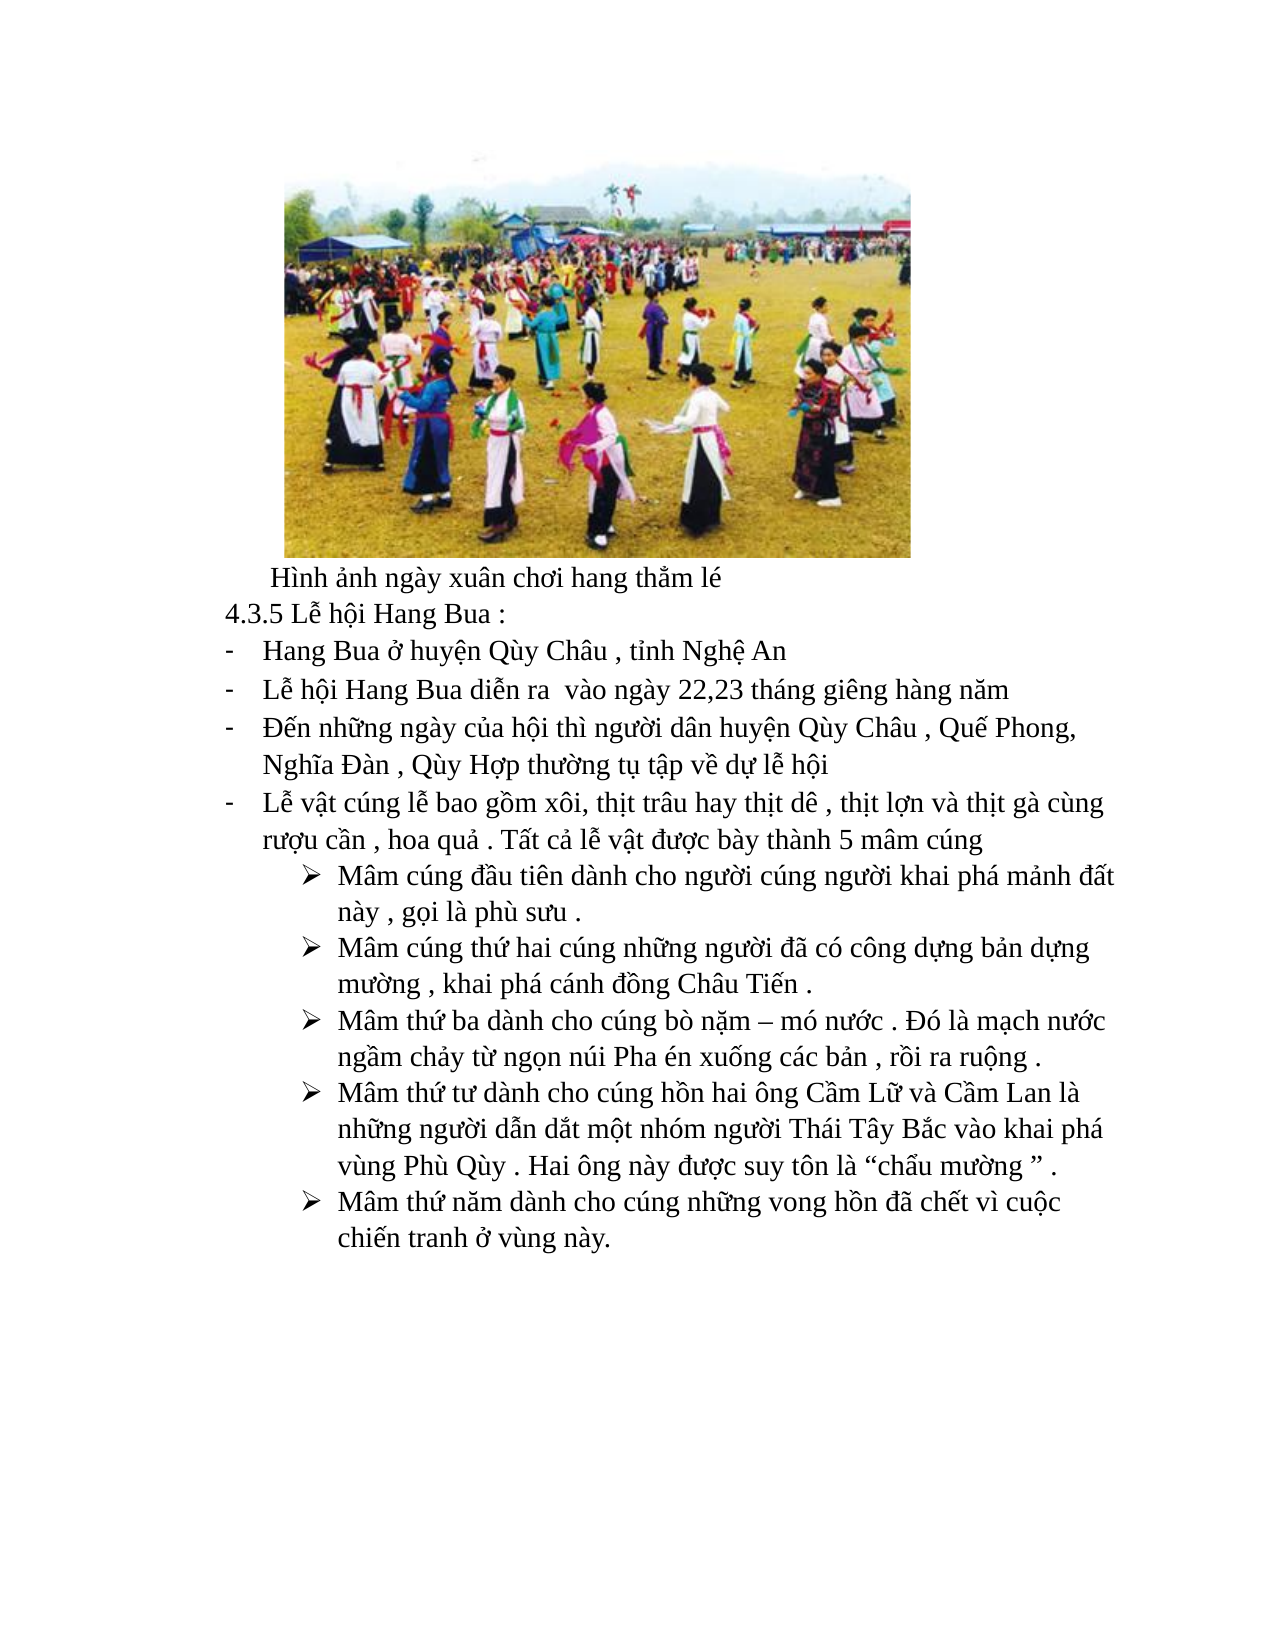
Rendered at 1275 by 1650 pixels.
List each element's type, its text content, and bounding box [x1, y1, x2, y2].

list Hình ảnh ngày xuân chơi hang thẳm lé [262, 560, 1125, 594]
list Mâm thứ năm dành cho cúng những vong hồn đã chết vì cuộc chiến tranh ở vùng này. [300, 1184, 1125, 1253]
list Đến những ngày của hội thì người dân huyện Qùy Châu , Quế Phong, Nghĩa Đàn , Qùy Hợp thường tụ tập về dự lễ hội [225, 709, 1125, 781]
list 4.3.5 Lễ hội Hang Bua : [225, 596, 1125, 630]
list Mâm cúng đầu tiên dành cho người cúng người khai phá mảnh đất này , gọi là phù sưu . [300, 858, 1125, 928]
list Mâm thứ ba dành cho cúng bò nặm – mó nước . Đó là mạch nước ngầm chảy từ ngọn núi Pha én xuống các bản , rồi ra ruộng . [300, 1003, 1125, 1073]
list Lễ vật cúng lễ bao gồm xôi, thịt trâu hay thịt dê , thịt lợn và thịt gà cùng rượu cần , hoa quả . Tất cả lễ vật được bày thành 5 mâm cúng [225, 784, 1125, 855]
list Hang Bua ở huyện Qùy Châu , tỉnh Nghệ An [225, 632, 1125, 668]
list Lễ hội Hang Bua diễn ra vào ngày 22,23 tháng giêng hàng năm [225, 671, 1125, 706]
picture [284, 150, 911, 558]
list Mâm thứ tư dành cho cúng hồn hai ông Cầm Lữ và Cầm Lan là những người dẫn dắt một nhóm người Thái Tây Bắc vào khai phá vùng Phù Qùy . Hai ông này được suy tôn là “chẩu mường ” . [300, 1075, 1125, 1181]
list Mâm cúng thứ hai cúng những người đã có công dựng bản dựng mường , khai phá cánh đồng Châu Tiến . [300, 930, 1125, 1000]
